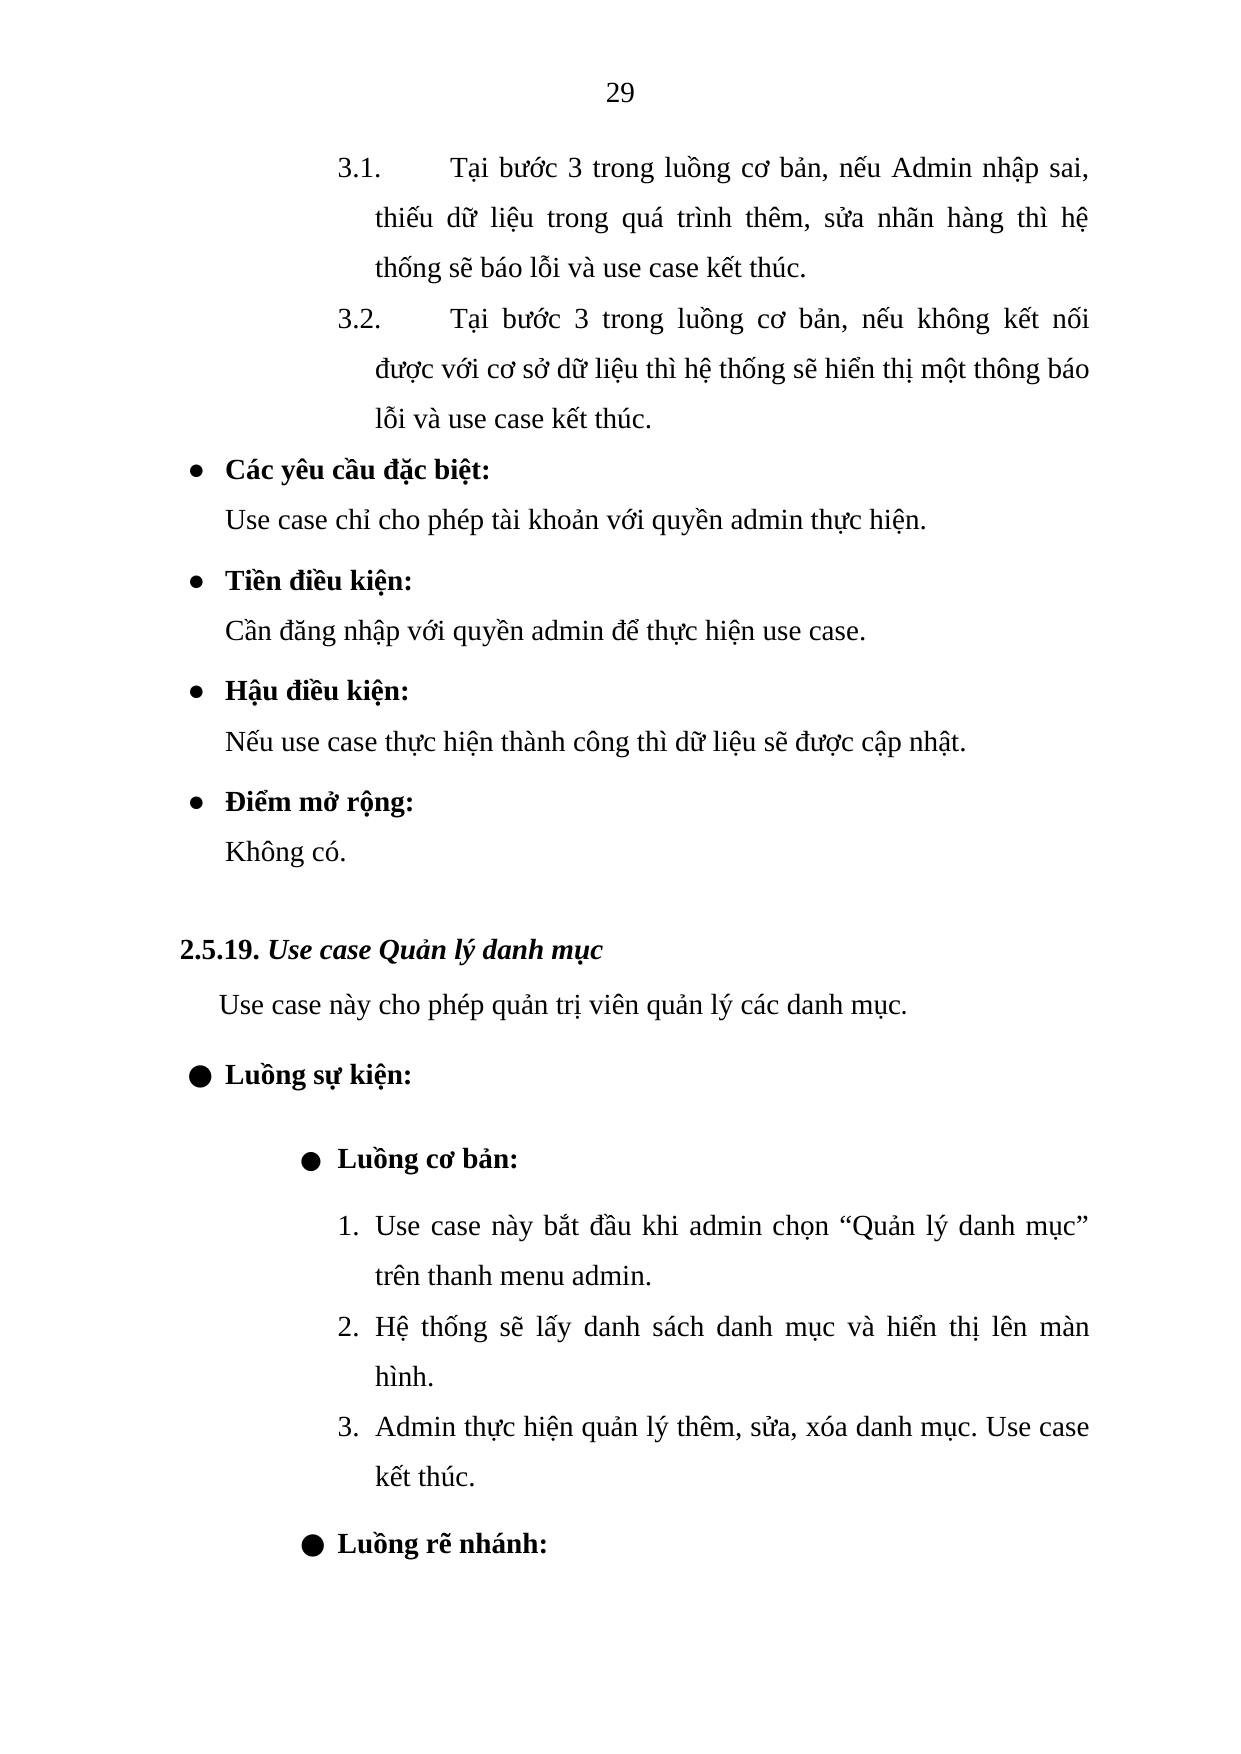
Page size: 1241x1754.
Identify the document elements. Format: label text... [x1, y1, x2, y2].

list Điểm mở rộng: [187, 784, 1090, 818]
list Các yêu cầu đặc biệt: [187, 452, 1090, 486]
list Tại bước 3 trong luồng cơ bản, nếu Admin nhập sai, thiếu dữ liệu trong quá trình thêm, sửa nhãn hàng thì hệ thống sẽ báo lỗi và use case kết thúc. [337, 150, 1090, 284]
list Tiền điều kiện: [187, 563, 1090, 596]
list Luồng sự kiện: [187, 1041, 1090, 1101]
text Use case này cho phép quản trị viên quản lý các danh mục. [219, 987, 1090, 1022]
text Nếu use case thực hiện thành công thì dữ liệu sẽ được cập nhật. [150, 724, 1090, 757]
text Cần đăng nhập với quyền admin để thực hiện use case. [150, 613, 1090, 647]
text Use case chỉ cho phép tài khoản với quyền admin thực hiện. [150, 502, 1090, 536]
list Admin thực hiện quản lý thêm, sửa, xóa danh mục. Use case kết thúc. [337, 1409, 1090, 1493]
list Tại bước 3 trong luồng cơ bản, nếu không kết nối được với cơ sở dữ liệu thì hệ thống sẽ hiển thị một thông báo lỗi và use case kết thúc. [337, 301, 1090, 435]
subtitle 2.5.19. Use case Quản lý danh mục [150, 932, 1090, 966]
list Luồng cơ bản: [300, 1131, 1090, 1182]
list Hậu điều kiện: [187, 673, 1090, 707]
list Use case này bắt đầu khi admin chọn “Quản lý danh mục” trên thanh menu admin. [337, 1208, 1090, 1292]
list Hệ thống sẽ lấy danh sách danh mục và hiển thị lên màn hình. [337, 1309, 1090, 1392]
text Không có. [150, 834, 1090, 868]
list Luồng rẽ nhánh: [300, 1510, 1090, 1570]
